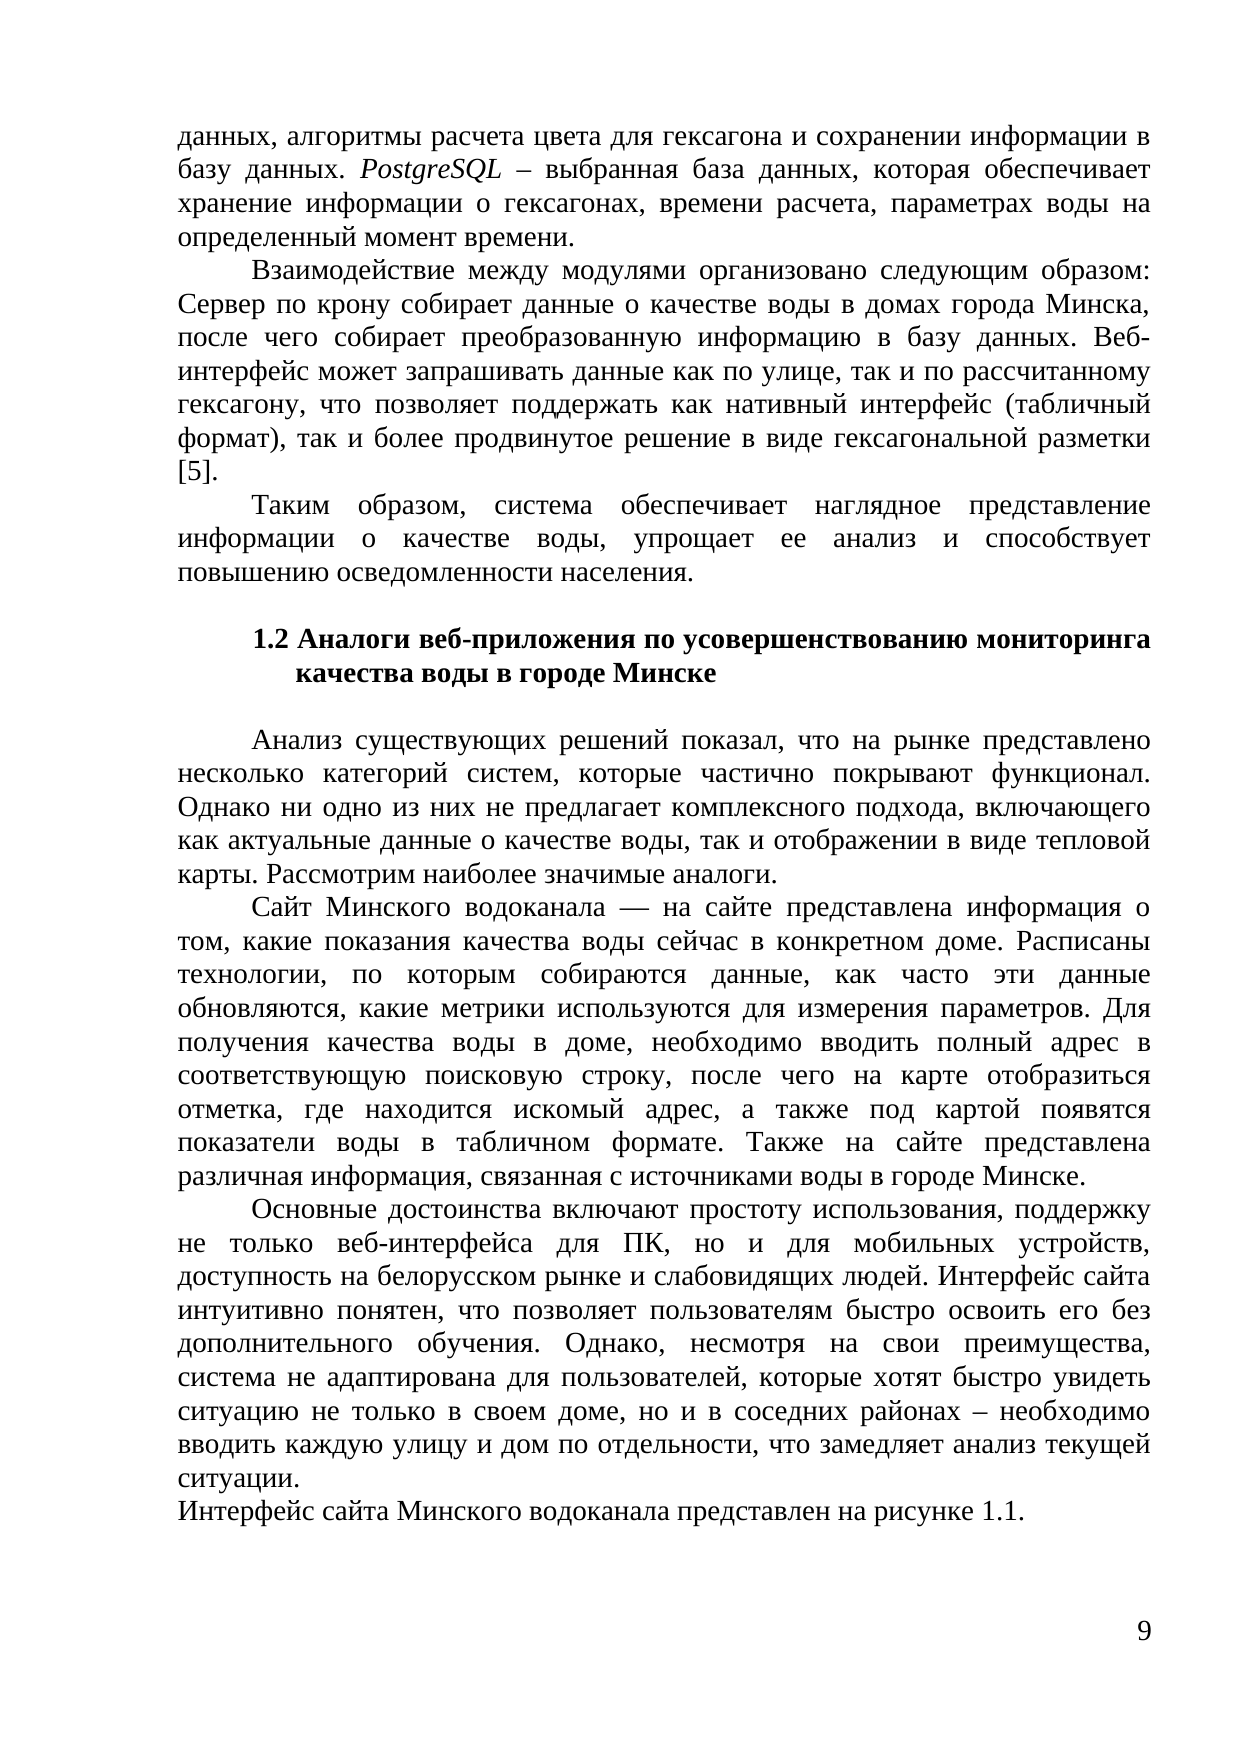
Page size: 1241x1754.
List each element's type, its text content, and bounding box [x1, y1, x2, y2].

text Взаимодействие между модулями организовано следующим образом: Сервер по крону собирает данные о качестве воды в домах города Минска, после чего собирает преобразованную информацию в базу данных. Веб-интерфейс может запрашивать данные как по улице, так и по рассчитанному гексагону, что позволяет поддержать как нативный интерфейс (табличный формат), так и более продвинутое решение в виде гексагональной разметки [5]. [177, 252, 1152, 487]
text Анализ существующих решений показал, что на рынке представлено несколько категорий систем, которые частично покрывают функционал. Однако ни одно из них не предлагает комплексного подхода, включающего как актуальные данные о качестве воды, так и отображении в виде тепловой карты. Рассмотрим наиболее значимые аналоги. [177, 722, 1152, 889]
text Сайт Минского водоканала — на сайте представлена информация о том, какие показания качества воды сейчас в конкретном доме. Расписаны технологии, по которым собираются данные, как часто эти данные обновляются, какие метрики используются для измерения параметров. Для получения качества воды в доме, необходимо вводить полный адрес в соответствующую поисковую строку, после чего на карте отобразиться отметка, где находится искомый адрес, а также под картой появятся показатели воды в табличном формате. Также на сайте представлена различная информация, связанная с источниками воды в городе Минске. [177, 889, 1152, 1191]
text Таким образом, система обеспечивает наглядное представление информации о качестве воды, упрощает ее анализ и способствует повышению осведомленности населения. [177, 487, 1152, 588]
subtitle 1.2 Аналоги веб-приложения по усовершенствованию мониторинга качества воды в городе Минске [252, 621, 1152, 688]
text Интерфейс сайта Минского водоканала представлен на рисунке 1.1. [177, 1493, 1152, 1527]
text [177, 118, 1152, 252]
text Основные достоинства включают простоту использования, поддержку не только веб-интерфейса для ПК, но и для мобильных устройств, доступность на белорусском рынке и слабовидящих людей. Интерфейс сайта интуитивно понятен, что позволяет пользователям быстро освоить его без дополнительного обучения. Однако, несмотря на свои преимущества, система не адаптирована для пользователей, которые хотят быстро увидеть ситуацию не только в своем доме, но и в соседних районах – необходимо вводить каждую улицу и дом по отдельности, что замедляет анализ текущей ситуации. [177, 1191, 1152, 1493]
